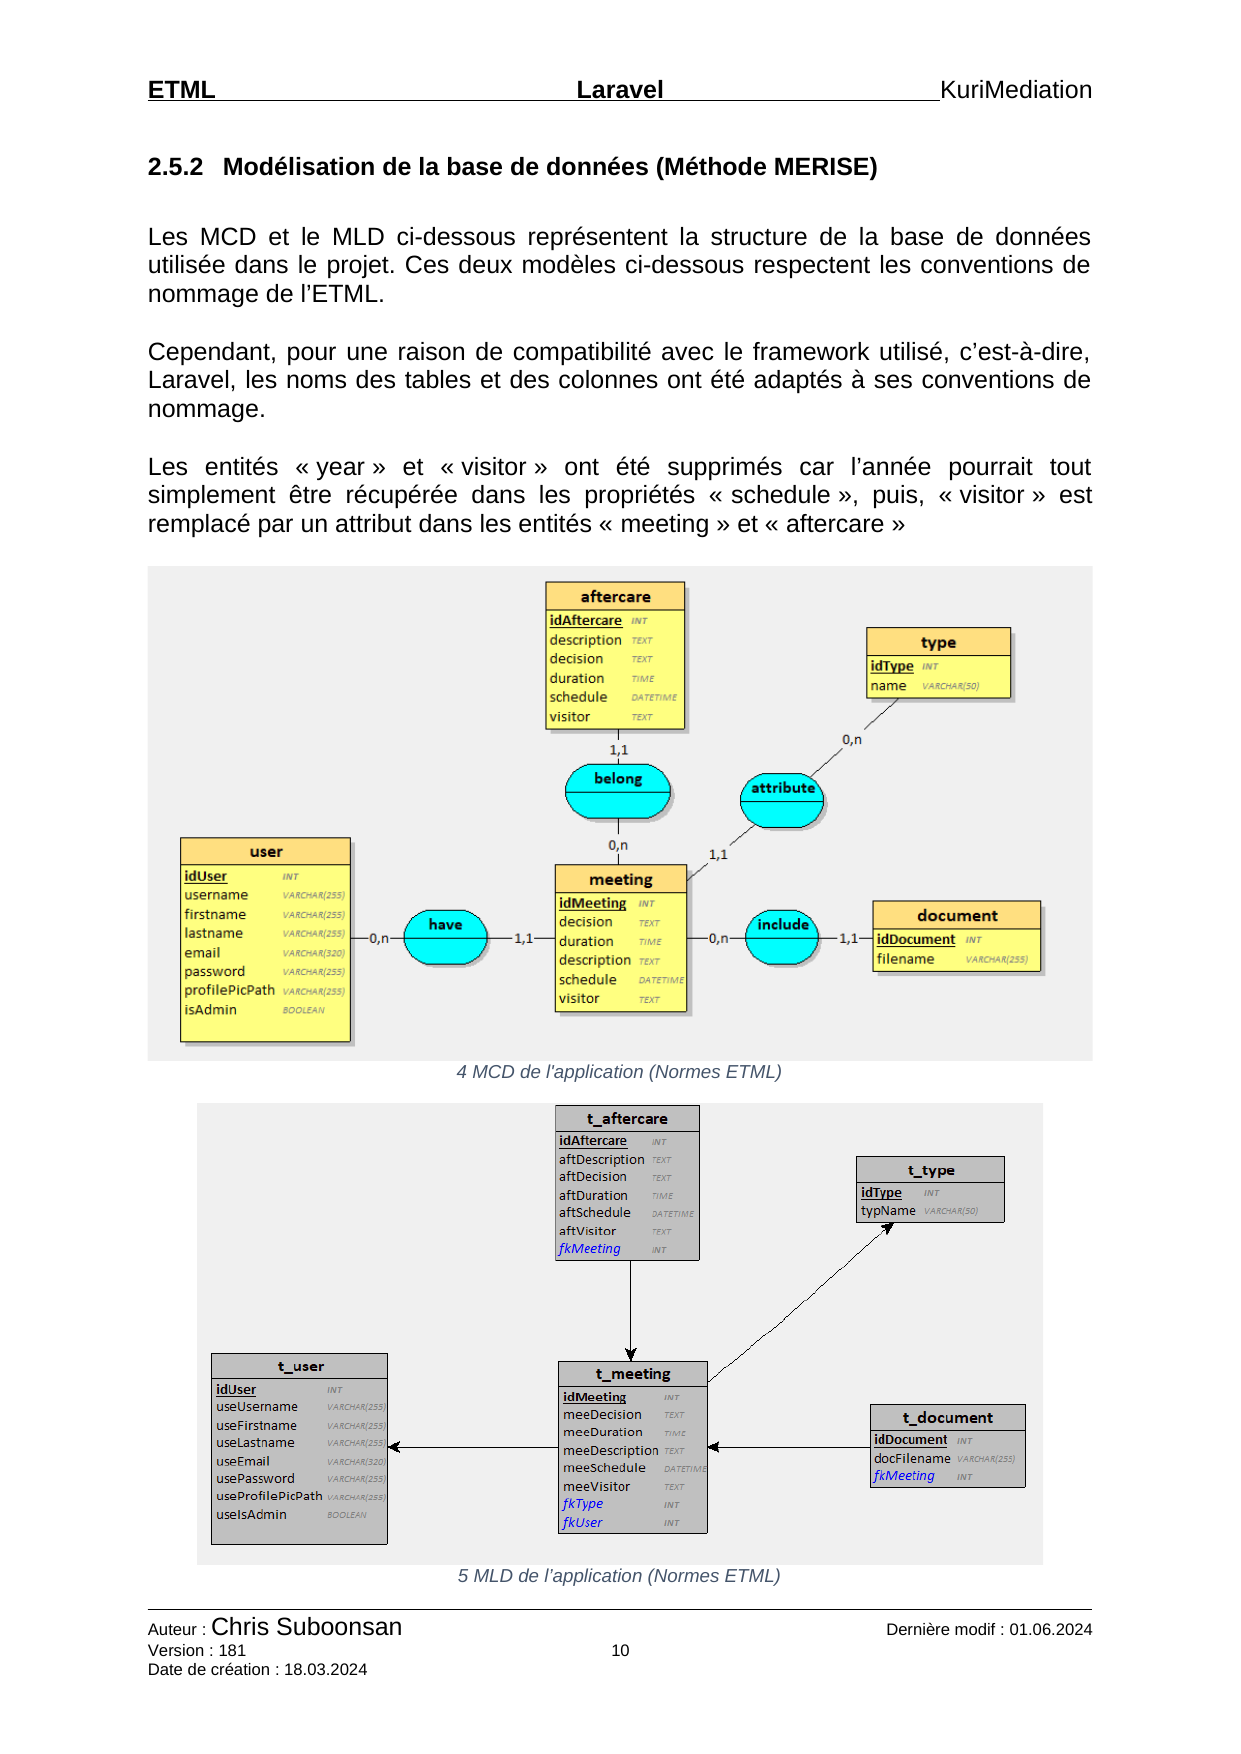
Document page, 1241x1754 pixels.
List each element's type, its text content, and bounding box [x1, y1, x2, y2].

text Les MCD et le MLD ci-dessous représentent la structure de la base de données utilisée dans le projet. Ces deux modèles ci-dessous respectent les conventions de nommage de l’ETML. [148, 222, 1092, 308]
subtitle Modélisation de la base de données (Méthode MERISE) [148, 152, 1092, 180]
text 5 MLD de l’application (Normes ETML) [148, 1564, 1092, 1586]
text Les entités « year » et « visitor » ont été supprimés car l’année pourrait tout simplement être récupérée dans les propriétés « schedule », puis, « visitor » est remplacé par un attribut dans les entités « meeting » et « aftercare » [148, 452, 1092, 538]
picture [197, 1103, 1044, 1565]
text Cependant, pour une raison de compatibilité avec le framework utilisé, c’est-à-dire, Laravel, les noms des tables et des colonnes ont été adaptés à ses conventions de nommage. [148, 337, 1092, 423]
text 4 MCD de l'application (Normes ETML) [148, 1061, 1092, 1082]
picture [147, 566, 1093, 1061]
